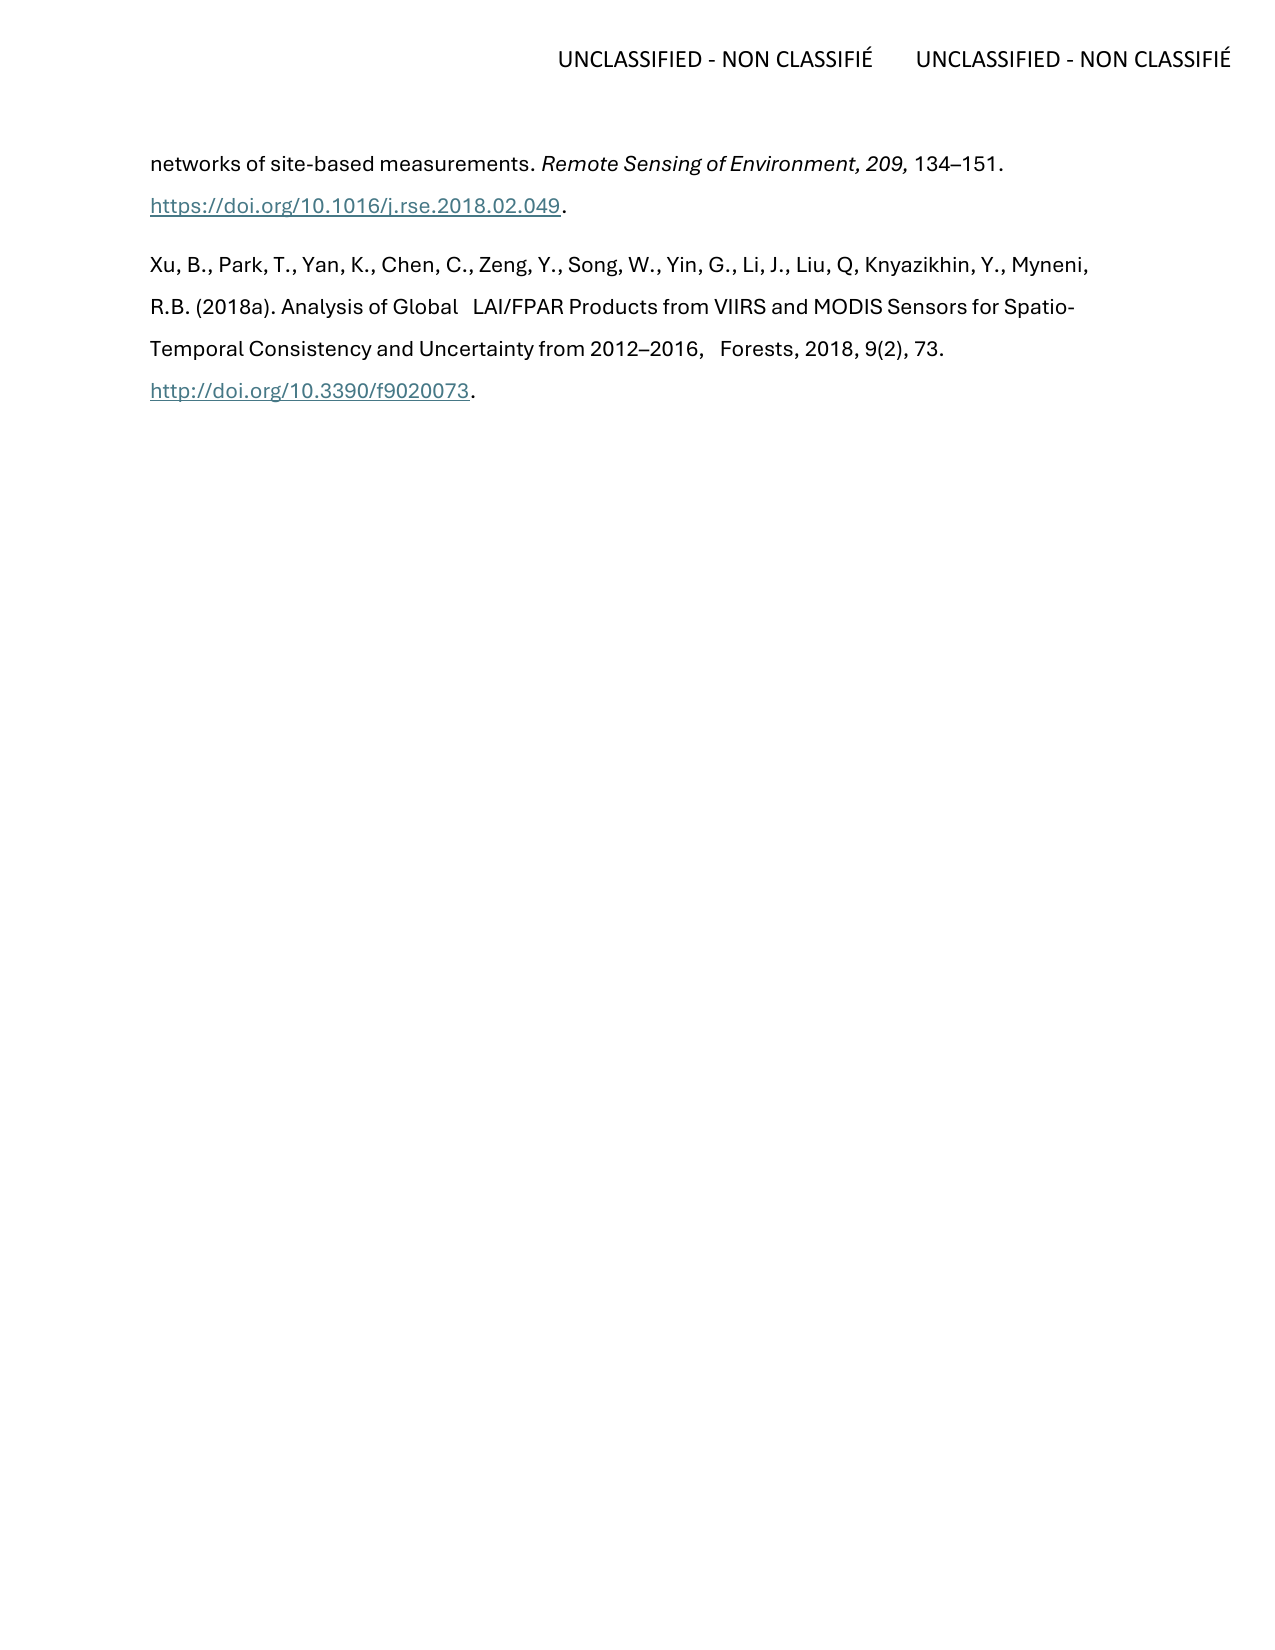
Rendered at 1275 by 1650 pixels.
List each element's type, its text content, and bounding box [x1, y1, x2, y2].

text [150, 150, 1125, 220]
text Xu, B., Park, T., Yan, K., Chen, C., Zeng, Y., Song, W., Yin, G., Li, J., Liu, Q, Knyazikhin, Y., Myneni, R.B. (2018a). Analysis of Global LAI/FPAR Products from VIIRS and MODIS Sensors for Spatio-Temporal Consistency and Uncertainty from 2012–2016, Forests, 2018, 9(2), 73. http://doi.org/10.3390/f9020073. [150, 251, 1125, 404]
